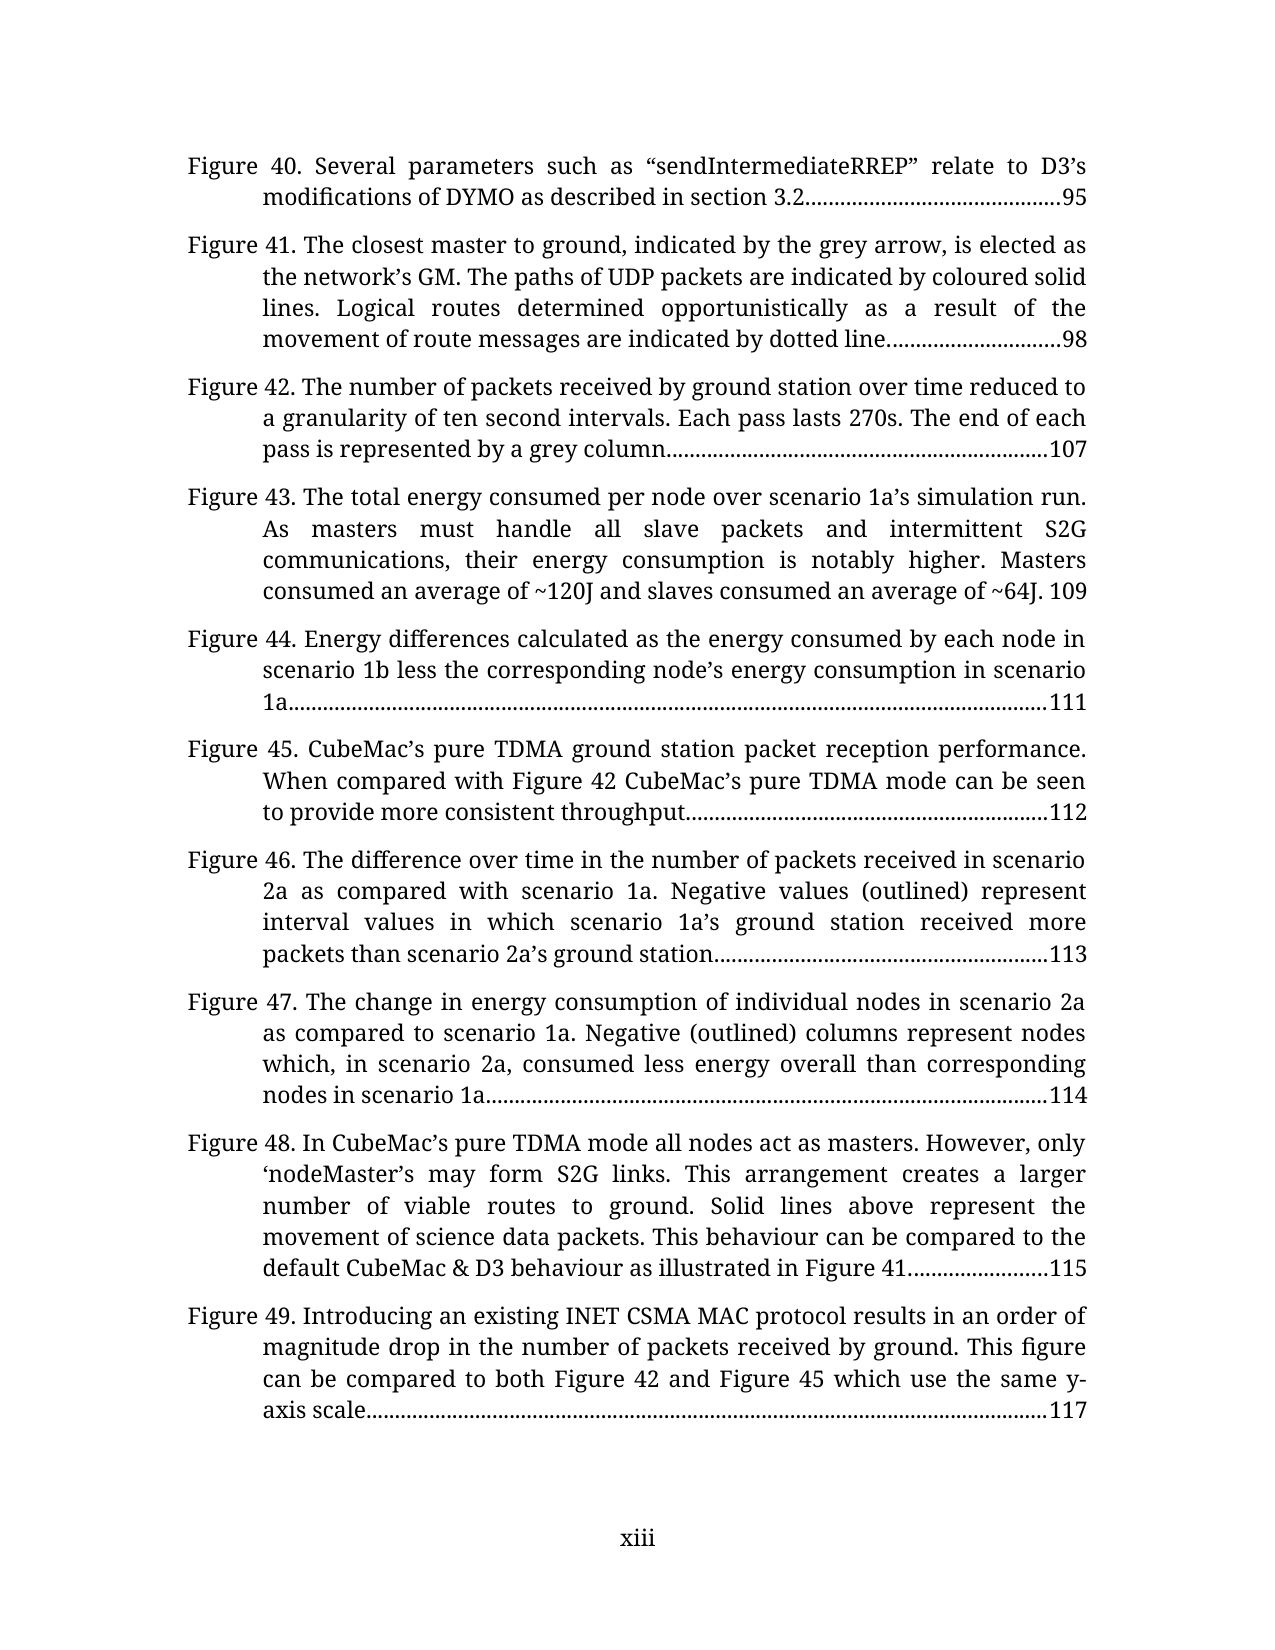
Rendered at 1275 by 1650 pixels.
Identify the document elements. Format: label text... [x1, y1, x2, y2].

text Figure 44. Energy differences calculated as the energy consumed by each node in scenario 1b less the corresponding node’s energy consumption in scenario 1a. 111 [187, 623, 1087, 717]
text Figure 46. The difference over time in the number of packets received in scenario 2a as compared with scenario 1a. Negative values (outlined) represent interval values in which scenario 1a’s ground station received more packets than scenario 2a’s ground station. 113 [187, 844, 1087, 969]
text Figure 49. Introducing an existing INET CSMA MAC protocol results in an order of magnitude drop in the number of packets received by ground. This figure can be compared to both Figure 42 and Figure 45 which use the same y-axis scale. 117 [187, 1300, 1087, 1425]
text Figure 43. The total energy consumed per node over scenario 1a’s simulation run. As masters must handle all slave packets and intermittent S2G communications, their energy consumption is notably higher. Masters consumed an average of ~120J and slaves consumed an average of ~64J. 109 [187, 481, 1087, 606]
text Figure 45. CubeMac’s pure TDMA ground station packet reception performance. When compared with Figure 42 CubeMac’s pure TDMA mode can be seen to provide more consistent throughput. 112 [187, 733, 1087, 827]
text Figure 40. Several parameters such as “sendIntermediateRREP” relate to D3’s modifications of DYMO as described in section 3.2. 95 [187, 150, 1087, 212]
text Figure 41. The closest master to ground, indicated by the grey arrow, is elected as the network’s GM. The paths of UDP packets are indicated by coloured solid lines. Logical routes determined opportunistically as a result of the movement of route messages are indicated by dotted line. 98 [187, 229, 1087, 354]
text Figure 48. In CubeMac’s pure TDMA mode all nodes act as masters. However, only ‘nodeMaster’s may form S2G links. This arrangement creates a larger number of viable routes to ground. Solid lines above represent the movement of science data packets. This behaviour can be compared to the default CubeMac & D3 behaviour as illustrated in Figure 41. 115 [187, 1127, 1087, 1283]
text Figure 47. The change in energy consumption of individual nodes in scenario 2a as compared to scenario 1a. Negative (outlined) columns represent nodes which, in scenario 2a, consumed less energy overall than corresponding nodes in scenario 1a. 114 [187, 985, 1087, 1110]
text Figure 42. The number of packets received by ground station over time reduced to a granularity of ten second intervals. Each pass lasts 270s. The end of each pass is represented by a grey column. 107 [187, 371, 1087, 464]
